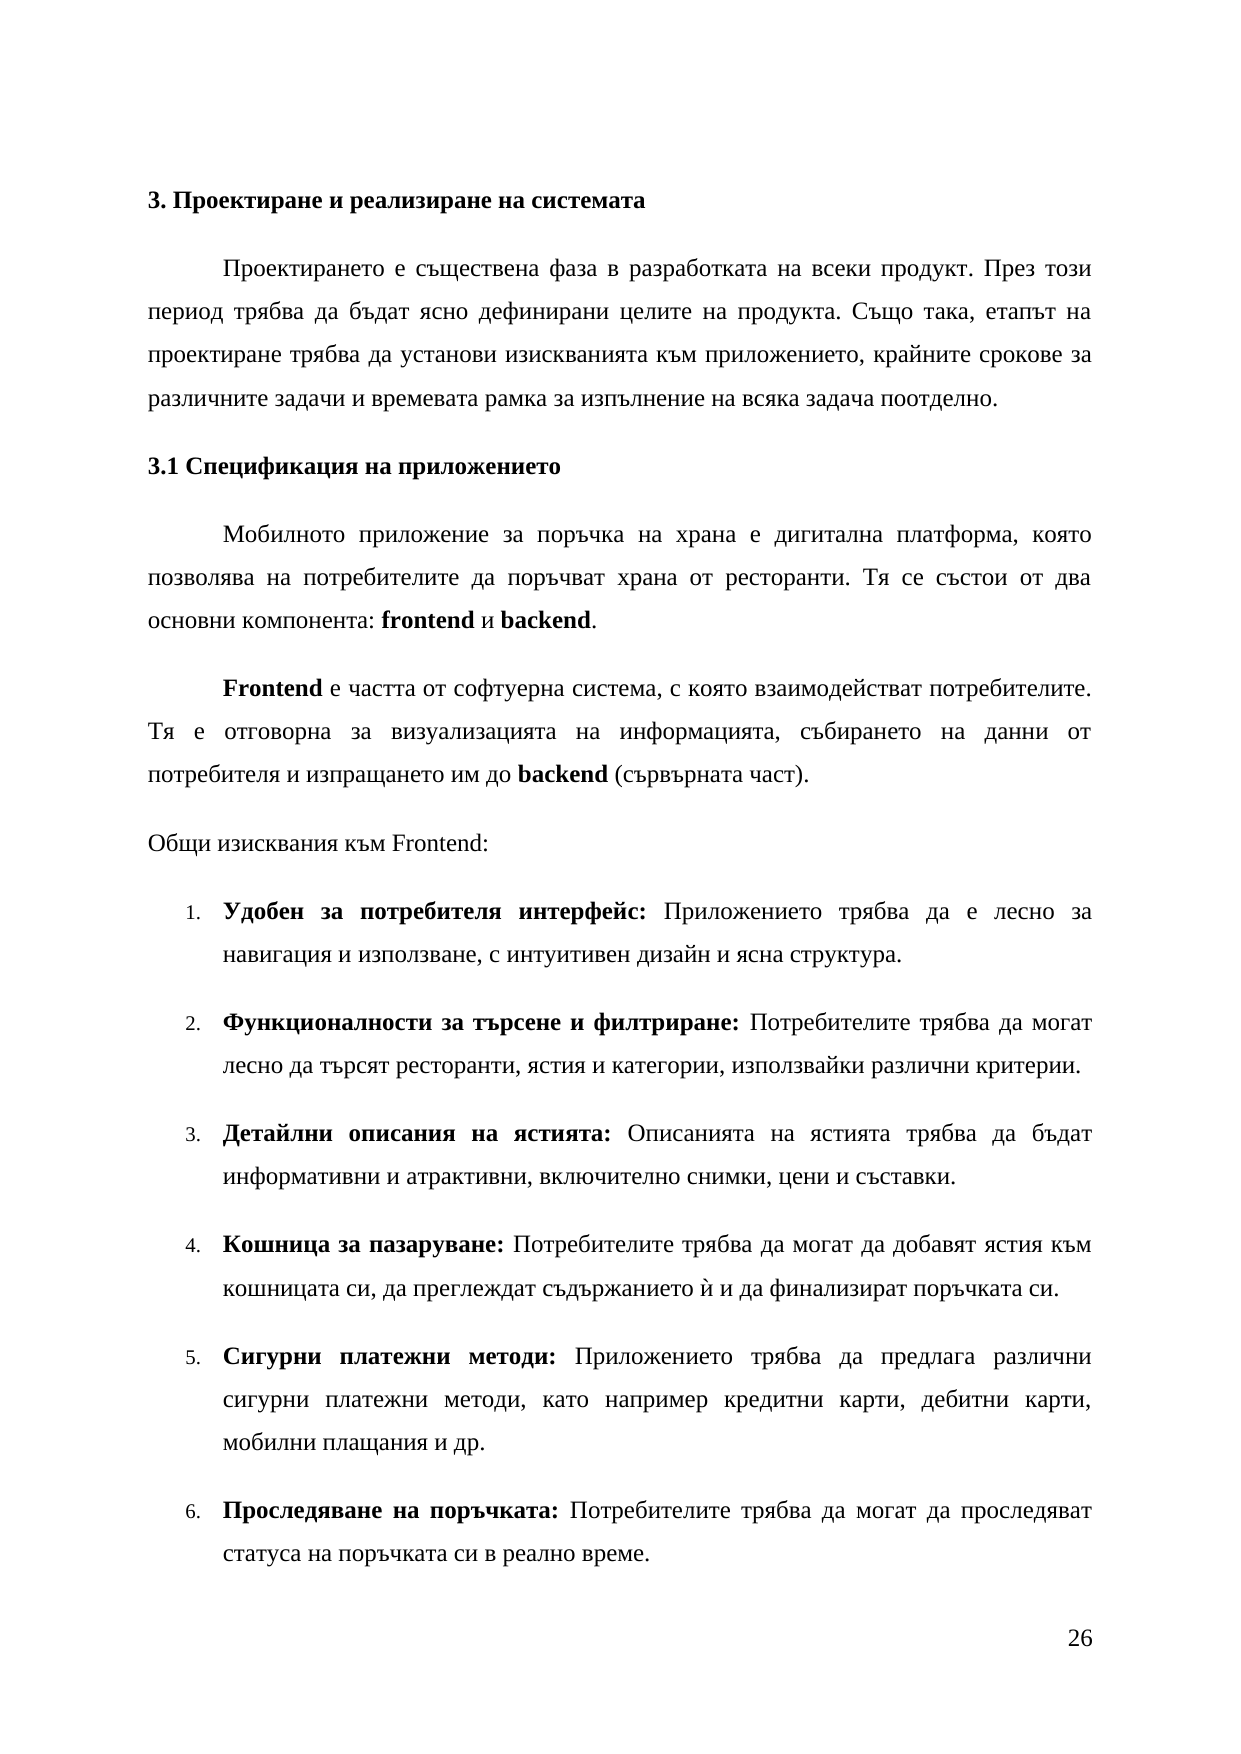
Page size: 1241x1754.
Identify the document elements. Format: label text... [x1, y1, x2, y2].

text Frontend е частта от софтуерна система, с която взаимодействат потребителите. Тя е отговорна за визуализацията на информацията, събирането на данни от потребителя и изпращането им до backend (сървърната част). [148, 673, 1093, 788]
list Проследяване на поръчката: Потребителите трябва да могат да проследяват статуса на поръчката си в реално време. [185, 1495, 1093, 1567]
text Проектирането е съществена фаза в разработката на всеки продукт. През този период трябва да бъдат ясно дефинирани целите на продукта. Също така, етапът на проектиране трябва да установи изискванията към приложението, крайните срокове за различните задачи и времевата рамка за изпълнение на всяка задача поотделно. [148, 253, 1093, 411]
list Удобен за потребителя интерфейс: Приложението трябва да е лесно за навигация и използване, с интуитивен дизайн и ясна структура. [185, 896, 1093, 968]
subtitle 3. Проектиране и реализиране на системата [148, 185, 1093, 214]
text Общи изисквания към Frontend: [148, 828, 1093, 856]
list Детайлни описания на ястията: Описанията на ястията трябва да бъдат информативни и атрактивни, включително снимки, цени и съставки. [185, 1118, 1093, 1190]
list Функционалности за търсене и филтриране: Потребителите трябва да могат лесно да търсят ресторанти, ястия и категории, използвайки различни критерии. [185, 1007, 1093, 1079]
list Сигурни платежни методи: Приложението трябва да предлага различни сигурни платежни методи, като например кредитни карти, дебитни карти, мобилни плащания и др. [185, 1341, 1093, 1456]
text Мобилното приложение за поръчка на храна е дигитална платформа, която позволява на потребителите да поръчват храна от ресторанти. Тя се състои от два основни компонента: frontend и backend. [148, 519, 1093, 634]
subtitle 3.1 Спецификация на приложението [148, 451, 1093, 479]
list Кошница за пазаруване: Потребителите трябва да могат да добавят ястия към кошницата си, да преглеждат съдържанието ѝ и да финализират поръчката си. [185, 1229, 1093, 1301]
